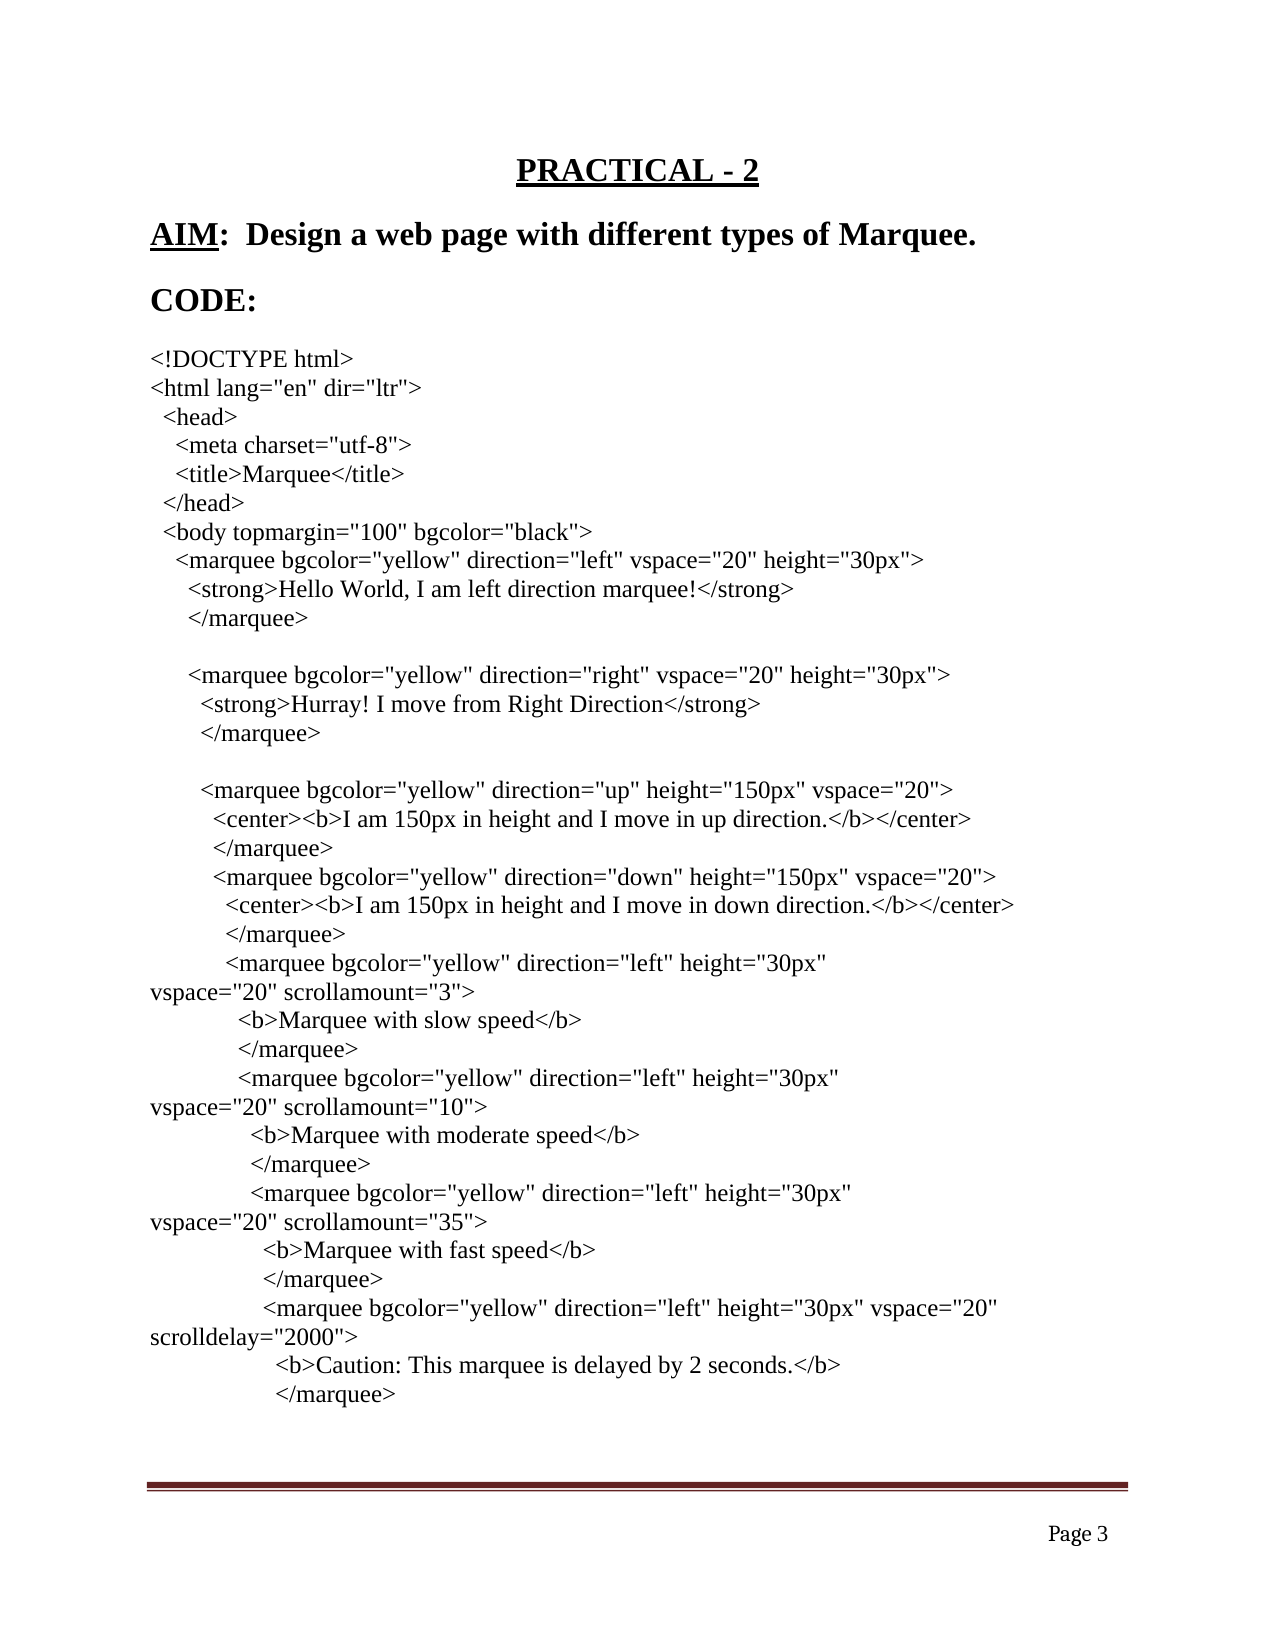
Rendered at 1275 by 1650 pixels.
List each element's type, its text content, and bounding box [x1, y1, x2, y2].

text </marquee> [212, 833, 1142, 862]
text <!DOCTYPE html> [150, 345, 1142, 373]
text PRACTICAL - 2 [165, 150, 1110, 188]
text <meta charset="utf-8"> [175, 431, 1142, 459]
text <strong>Hello World, I am left direction marquee!</strong> [187, 574, 1142, 603]
text <b>Marquee with fast speed</b> [262, 1236, 1142, 1264]
text <marquee bgcolor="yellow" direction="left" height="30px" vspace="20" scrollamount="10"> [150, 1063, 972, 1121]
text <marquee bgcolor="yellow" direction="left" height="30px" vspace="20" scrolldelay="2000"> [150, 1293, 1142, 1351]
text </marquee> [187, 603, 1142, 632]
text AIM: Design a web page with different types of Marquee. CODE: [150, 215, 985, 318]
text </marquee> [262, 1264, 1142, 1293]
text <center><b>I am 150px in height and I move in down direction.</b></center> [225, 891, 1142, 919]
text </marquee> [237, 1034, 1142, 1063]
text <marquee bgcolor="yellow" direction="up" height="150px" vspace="20"> [200, 776, 1142, 804]
text <title>Marquee</title> [175, 459, 1142, 488]
text </marquee> [250, 1149, 1142, 1178]
text </marquee> [225, 919, 1142, 948]
text <strong>Hurray! I move from Right Direction</strong> [200, 689, 1142, 718]
text <b>Caution: This marquee is delayed by 2 seconds.</b> [275, 1351, 1142, 1379]
text <b>Marquee with moderate speed</b> [250, 1121, 1142, 1149]
text <marquee bgcolor="yellow" direction="left" height="30px" vspace="20" scrollamount="3"> [150, 948, 960, 1006]
text </head> [162, 488, 1142, 517]
text </marquee> [275, 1379, 1142, 1408]
text <center><b>I am 150px in height and I move in up direction.</b></center> [212, 804, 1142, 833]
text <marquee bgcolor="yellow" direction="right" vspace="20" height="30px"> [187, 661, 1142, 689]
text <marquee bgcolor="yellow" direction="left" height="30px" vspace="20" scrollamount="35"> [150, 1178, 985, 1236]
text <b>Marquee with slow speed</b> [237, 1006, 1142, 1034]
text <marquee bgcolor="yellow" direction="down" height="150px" vspace="20"> [212, 862, 1142, 891]
text <body topmargin="100" bgcolor="black"> [162, 517, 1142, 546]
text <marquee bgcolor="yellow" direction="left" vspace="20" height="30px"> [175, 546, 1142, 574]
text <html lang="en" dir="ltr"> [150, 373, 1142, 402]
text <head> [162, 402, 1142, 431]
text </marquee> [200, 718, 1142, 747]
